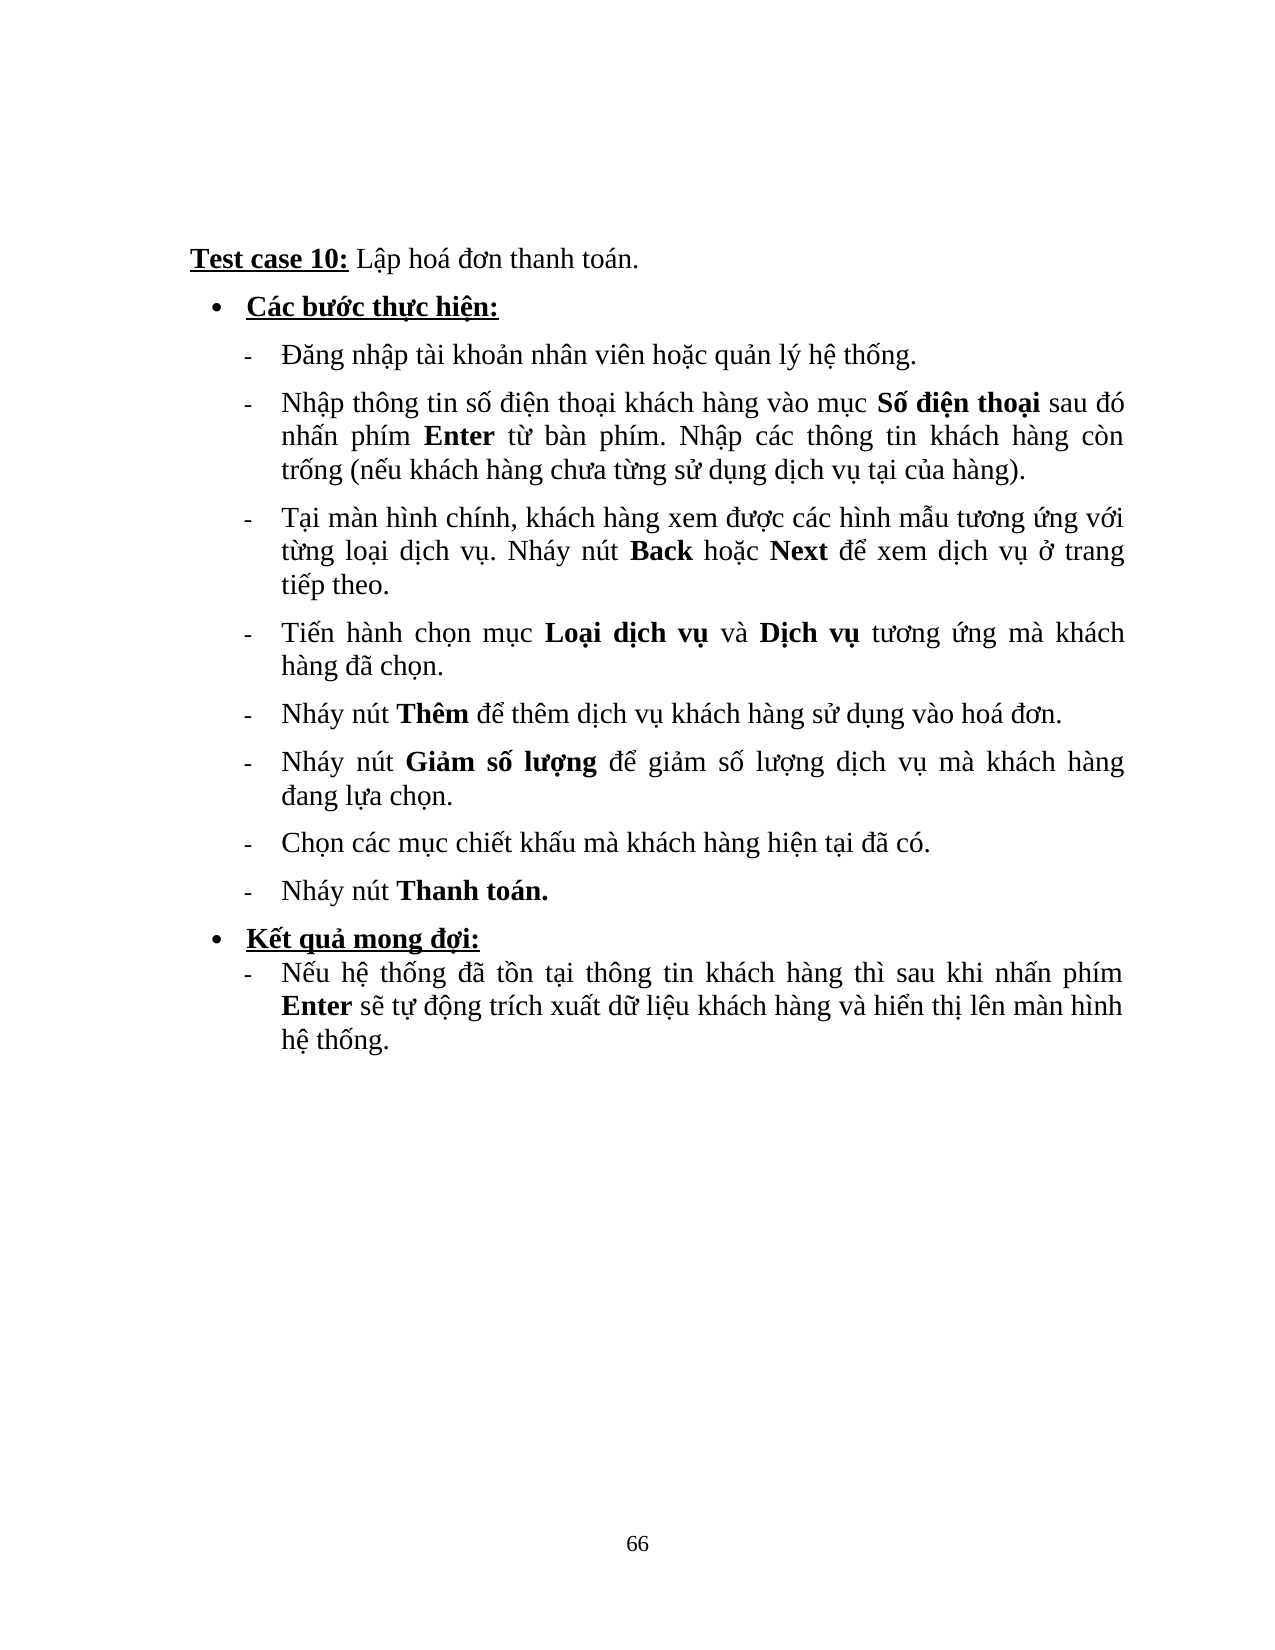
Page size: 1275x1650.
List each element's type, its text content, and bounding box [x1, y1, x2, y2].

list Kết quả mong đợi: [212, 921, 812, 955]
list Chọn các mục chiết khấu mà khách hàng hiện tại đã có. [244, 826, 1125, 859]
list Các bước thực hiện: [212, 289, 812, 322]
list Nếu hệ thống đã tồn tại thông tin khách hàng thì sau khi nhấn phím Enter sẽ tự động trích xuất dữ liệu khách hàng và hiển thị lên màn hình hệ thống. [244, 955, 1125, 1056]
list Tại màn hình chính, khách hàng xem được các hình mẫu tương ứng với từng loại dịch vụ. Nháy nút Back hoặc Next để xem dịch vụ ở trang tiếp theo. [244, 500, 1125, 600]
list Nhập thông tin số điện thoại khách hàng vào mục Số điện thoại sau đó nhấn phím Enter từ bàn phím. Nhập các thông tin khách hàng còn trống (nếu khách hàng chưa từng sử dụng dịch vụ tại của hàng). [244, 385, 1125, 485]
list Nháy nút Giảm số lượng để giảm số lượng dịch vụ mà khách hàng đang lựa chọn. [244, 744, 1125, 811]
list Đăng nhập tài khoản nhân viên hoặc quản lý hệ thống. [244, 337, 1125, 370]
list Nháy nút Thanh toán. [244, 873, 1125, 907]
list Tiến hành chọn mục Loại dịch vụ và Dịch vụ tương ứng mà khách hàng đã chọn. [244, 615, 1125, 682]
text Test case 10: Lập hoá đơn thanh toán. [190, 241, 1116, 274]
list Nháy nút Thêm để thêm dịch vụ khách hàng sử dụng vào hoá đơn. [244, 696, 1125, 730]
